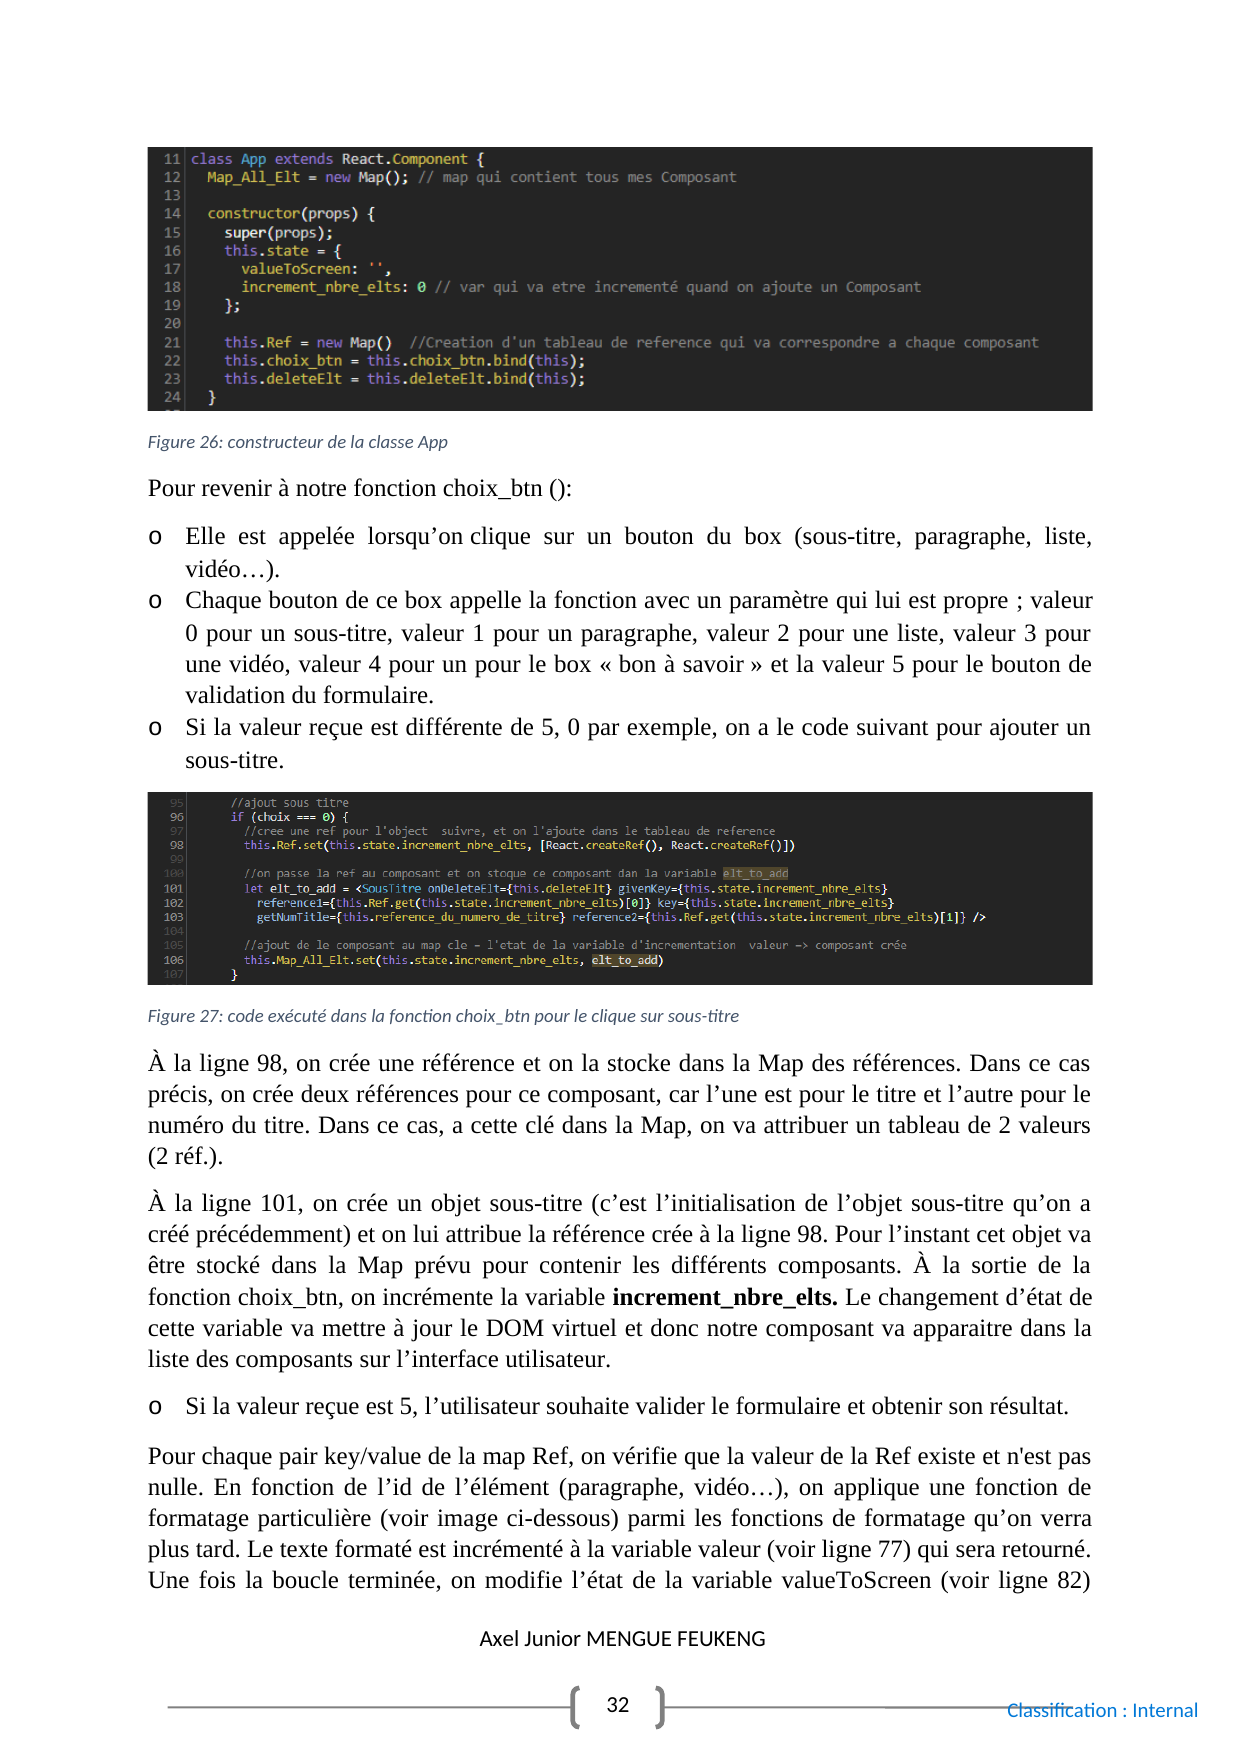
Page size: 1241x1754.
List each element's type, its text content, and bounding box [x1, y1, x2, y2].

text À la ligne 98, on crée une référence et on la stocke dans la Map des références. Dans ce cas précis, on crée deux références pour ce composant, car l’une est pour le titre et l’autre pour le numéro du titre. Dans ce cas, a cette clé dans la Map, on va attribuer un tableau de 2 valeurs (2 réf.). [148, 1048, 1093, 1169]
picture [147, 147, 1093, 411]
picture [147, 792, 1093, 985]
text Pour revenir à notre fonction choix_btn (): [148, 473, 1093, 502]
list Chaque bouton de ce box appelle la fonction avec un paramètre qui lui est propre ; valeur 0 pour un sous-titre, valeur 1 pour un paragraphe, valeur 2 pour une liste, valeur 3 pour une vidéo, valeur 4 pour un pour le box « bon à savoir » et la valeur 5 pour le bouton de validation du formulaire. [148, 585, 1093, 709]
list Elle est appelée lorsqu’on clique sur un bouton du box (sous-titre, paragraphe, liste, vidéo…). [148, 521, 1093, 583]
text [148, 1441, 1093, 1594]
list Si la valeur reçue est 5, l’utilisateur souhaite valider le formulaire et obtenir son résultat. [148, 1391, 1093, 1422]
text À la ligne 101, on crée un objet sous-titre (c’est l’initialisation de l’objet sous-titre qu’on a créé précédemment) et on lui attribue la référence crée à la ligne 98. Pour l’instant cet objet va être stocké dans la Map prévu pour contenir les différents composants. À la sortie de la fonction choix_btn, on incrémente la variable increment_nbre_elts. Le changement d’état de cette variable va mettre à jour le DOM virtuel et donc notre composant va apparaitre dans la liste des composants sur l’interface utilisateur. [148, 1188, 1093, 1372]
list Si la valeur reçue est différente de 5, 0 par exemple, on a le code suivant pour ajouter un sous-titre. [148, 712, 1093, 773]
